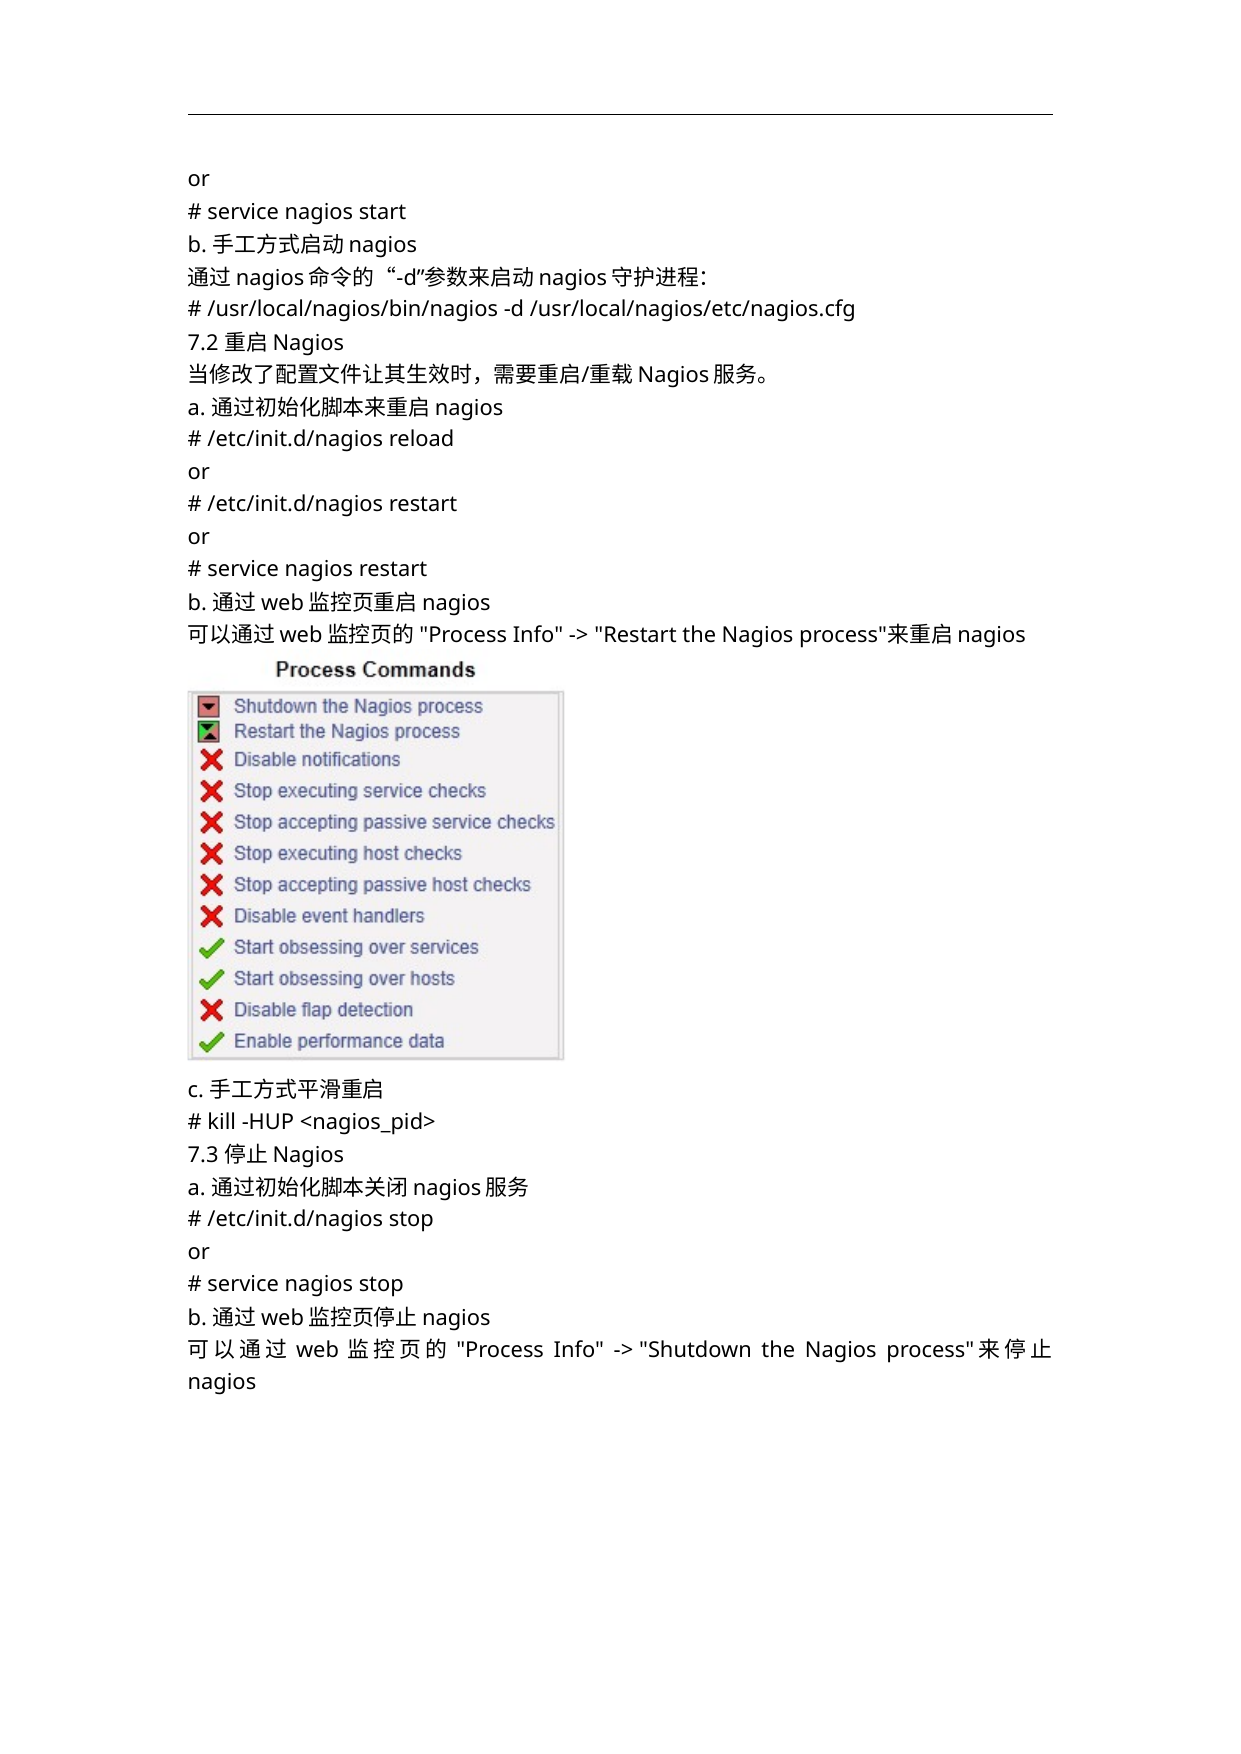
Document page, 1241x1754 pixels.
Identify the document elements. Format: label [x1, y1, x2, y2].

picture [187, 649, 566, 1062]
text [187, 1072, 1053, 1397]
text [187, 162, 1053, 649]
